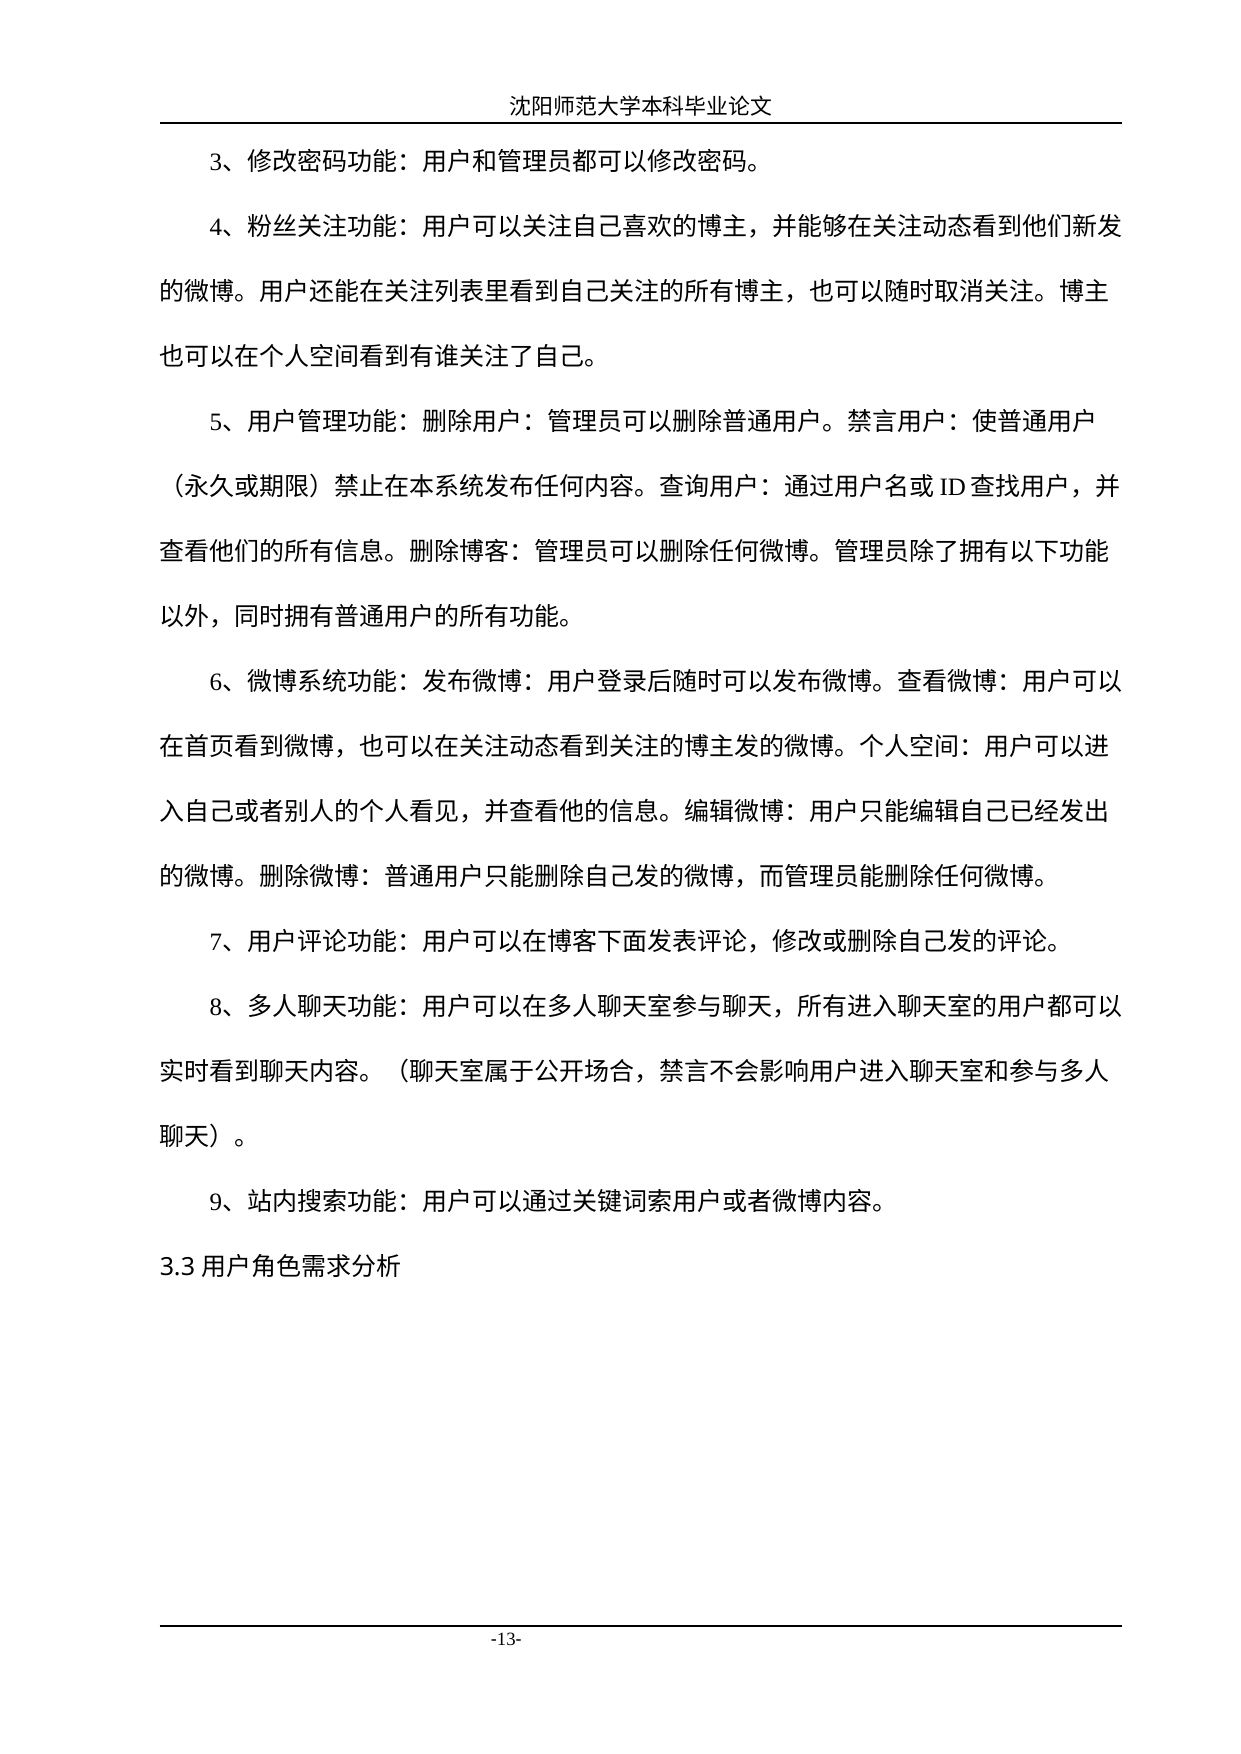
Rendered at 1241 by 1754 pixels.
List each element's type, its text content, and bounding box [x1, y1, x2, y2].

subtitle 3.3 用户角色需求分析 [159, 1232, 1122, 1297]
text 9、站内搜索功能：用户可以通过关键词索用户或者微博内容。 [159, 1167, 1122, 1232]
text 6、微博系统功能：发布微博：用户登录后随时可以发布微博。查看微博：用户可以在首页看到微博，也可以在关注动态看到关注的博主发的微博。个人空间：用户可以进入自己或者别人的个人看见，并查看他的信息。编辑微博：用户只能编辑自己已经发出的微博。删除微博：普通用户只能删除自己发的微博，而管理员能删除任何微博。 [159, 647, 1122, 907]
text 3、修改密码功能：用户和管理员都可以修改密码。 [159, 127, 1122, 192]
text 4、粉丝关注功能：用户可以关注自己喜欢的博主，并能够在关注动态看到他们新发的微博。用户还能在关注列表里看到自己关注的所有博主，也可以随时取消关注。博主也可以在个人空间看到有谁关注了自己。 [159, 192, 1122, 387]
text 7、用户评论功能：用户可以在博客下面发表评论，修改或删除自己发的评论。 [159, 907, 1122, 972]
text 5、用户管理功能：删除用户：管理员可以删除普通用户。禁言用户：使普通用户（永久或期限）禁止在本系统发布任何内容。查询用户：通过用户名或ID查找用户，并查看他们的所有信息。删除博客：管理员可以删除任何微博。管理员除了拥有以下功能以外，同时拥有普通用户的所有功能。 [159, 387, 1122, 647]
text 8、多人聊天功能：用户可以在多人聊天室参与聊天，所有进入聊天室的用户都可以实时看到聊天内容。（聊天室属于公开场合，禁言不会影响用户进入聊天室和参与多人聊天）。 [159, 972, 1122, 1167]
